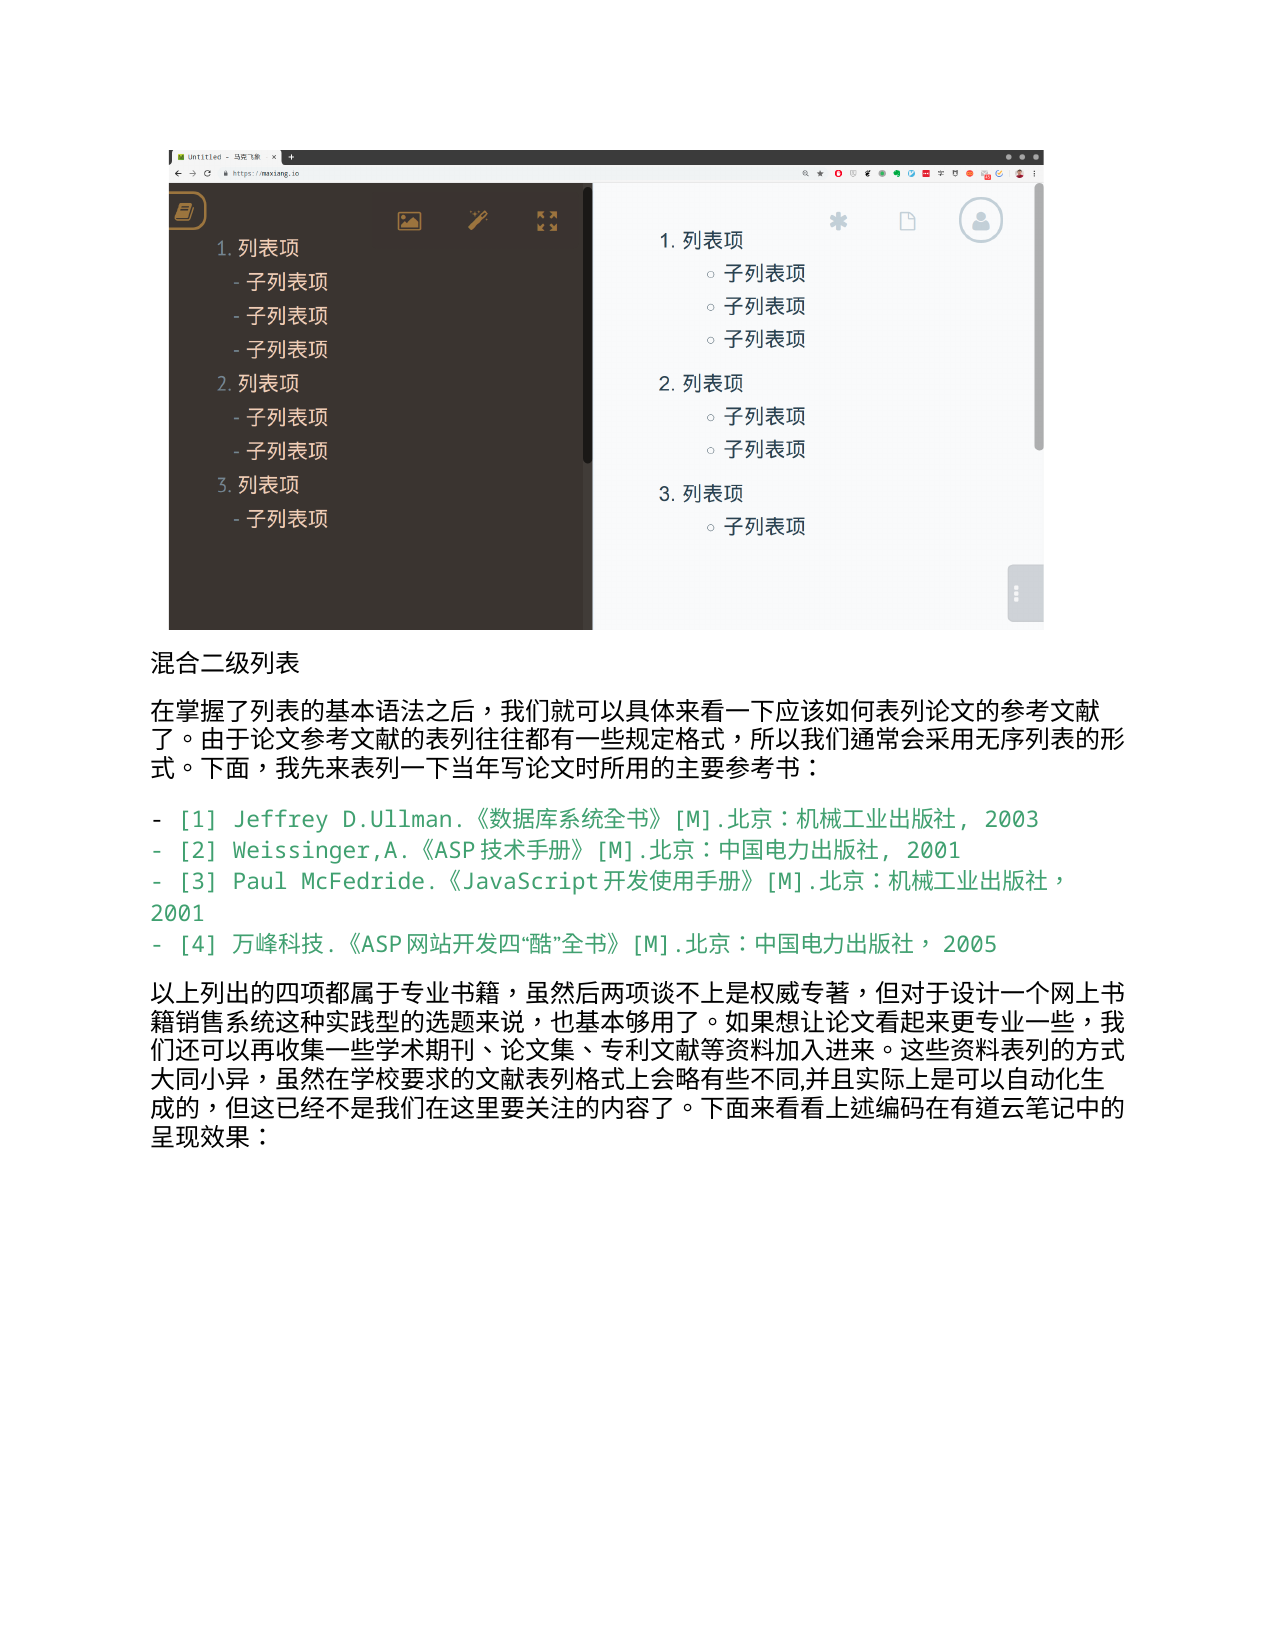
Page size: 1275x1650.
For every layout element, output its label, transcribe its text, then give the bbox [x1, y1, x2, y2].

picture [168, 150, 1044, 630]
text 混合二级列表 [150, 650, 1125, 679]
text 在掌握了列表的基本语法之后，我们就可以具体来看一下应该如何表列论文的参考文献了。由于论文参考文献的表列往往都有一些规定格式，所以我们通常会采用无序列表的形式。下面，我先来表列一下当年写论文时所用的主要参考书： [150, 698, 1125, 784]
text 以上列出的四项都属于专业书籍，虽然后两项谈不上是权威专著，但对于设计一个网上书籍销售系统这种实践型的选题来说，也基本够用了。如果想让论文看起来更专业一些，我们还可以再收集一些学术期刊、论文集、专利文献等资料加入进来。这些资料表列的方式大同小异，虽然在学校要求的文献表列格式上会略有些不同,并且实际上是可以自动化生成的，但这已经不是我们在这里要关注的内容了。下面来看看上述编码在有道云笔记中的呈现效果： [150, 980, 1125, 1152]
text - [1] Jeffrey D.Ullman.《数据库系统全书》[M].北京：机械工业出版社, 2003 - [2] Weissinger,A.《ASP技术手册》[M].北京：中国电力出版社, 2001 - [3] Paul McFedride.《JavaScript开发使用手册》[M].北京：机械工业出版社， 2001 - [4] 万峰科技.《ASP网站开发四“酷”全书》[M].北京：中国电力出版社， 2005 [150, 803, 1125, 959]
